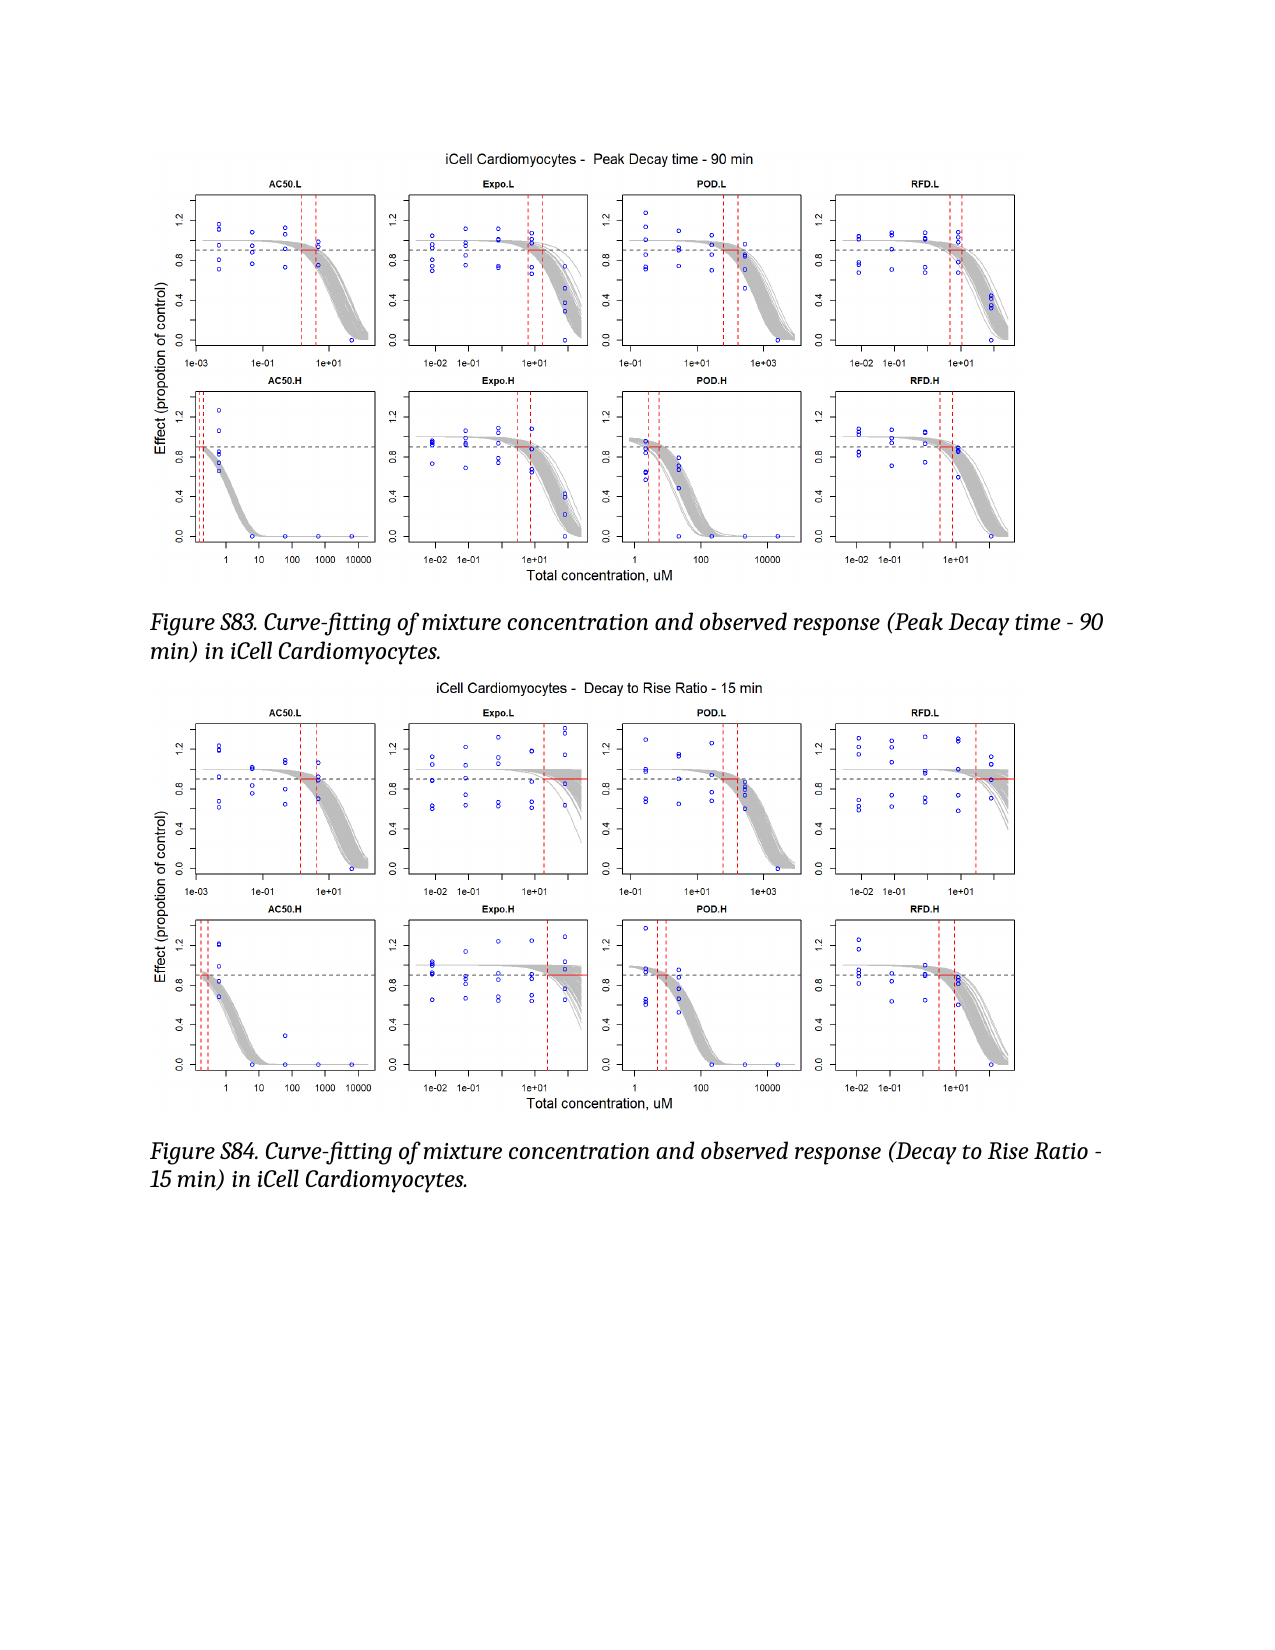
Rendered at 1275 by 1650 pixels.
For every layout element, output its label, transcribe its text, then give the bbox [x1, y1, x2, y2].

picture [150, 678, 1025, 1116]
picture [150, 150, 1025, 588]
text Figure S83. Curve-fitting of mixture concentration and observed response (Peak Decay time - 90 min) in iCell Cardiomyocytes. [150, 608, 1125, 666]
text Figure S84. Curve-fitting of mixture concentration and observed response (Decay to Rise Ratio - 15 min) in iCell Cardiomyocytes. [150, 1137, 1125, 1194]
